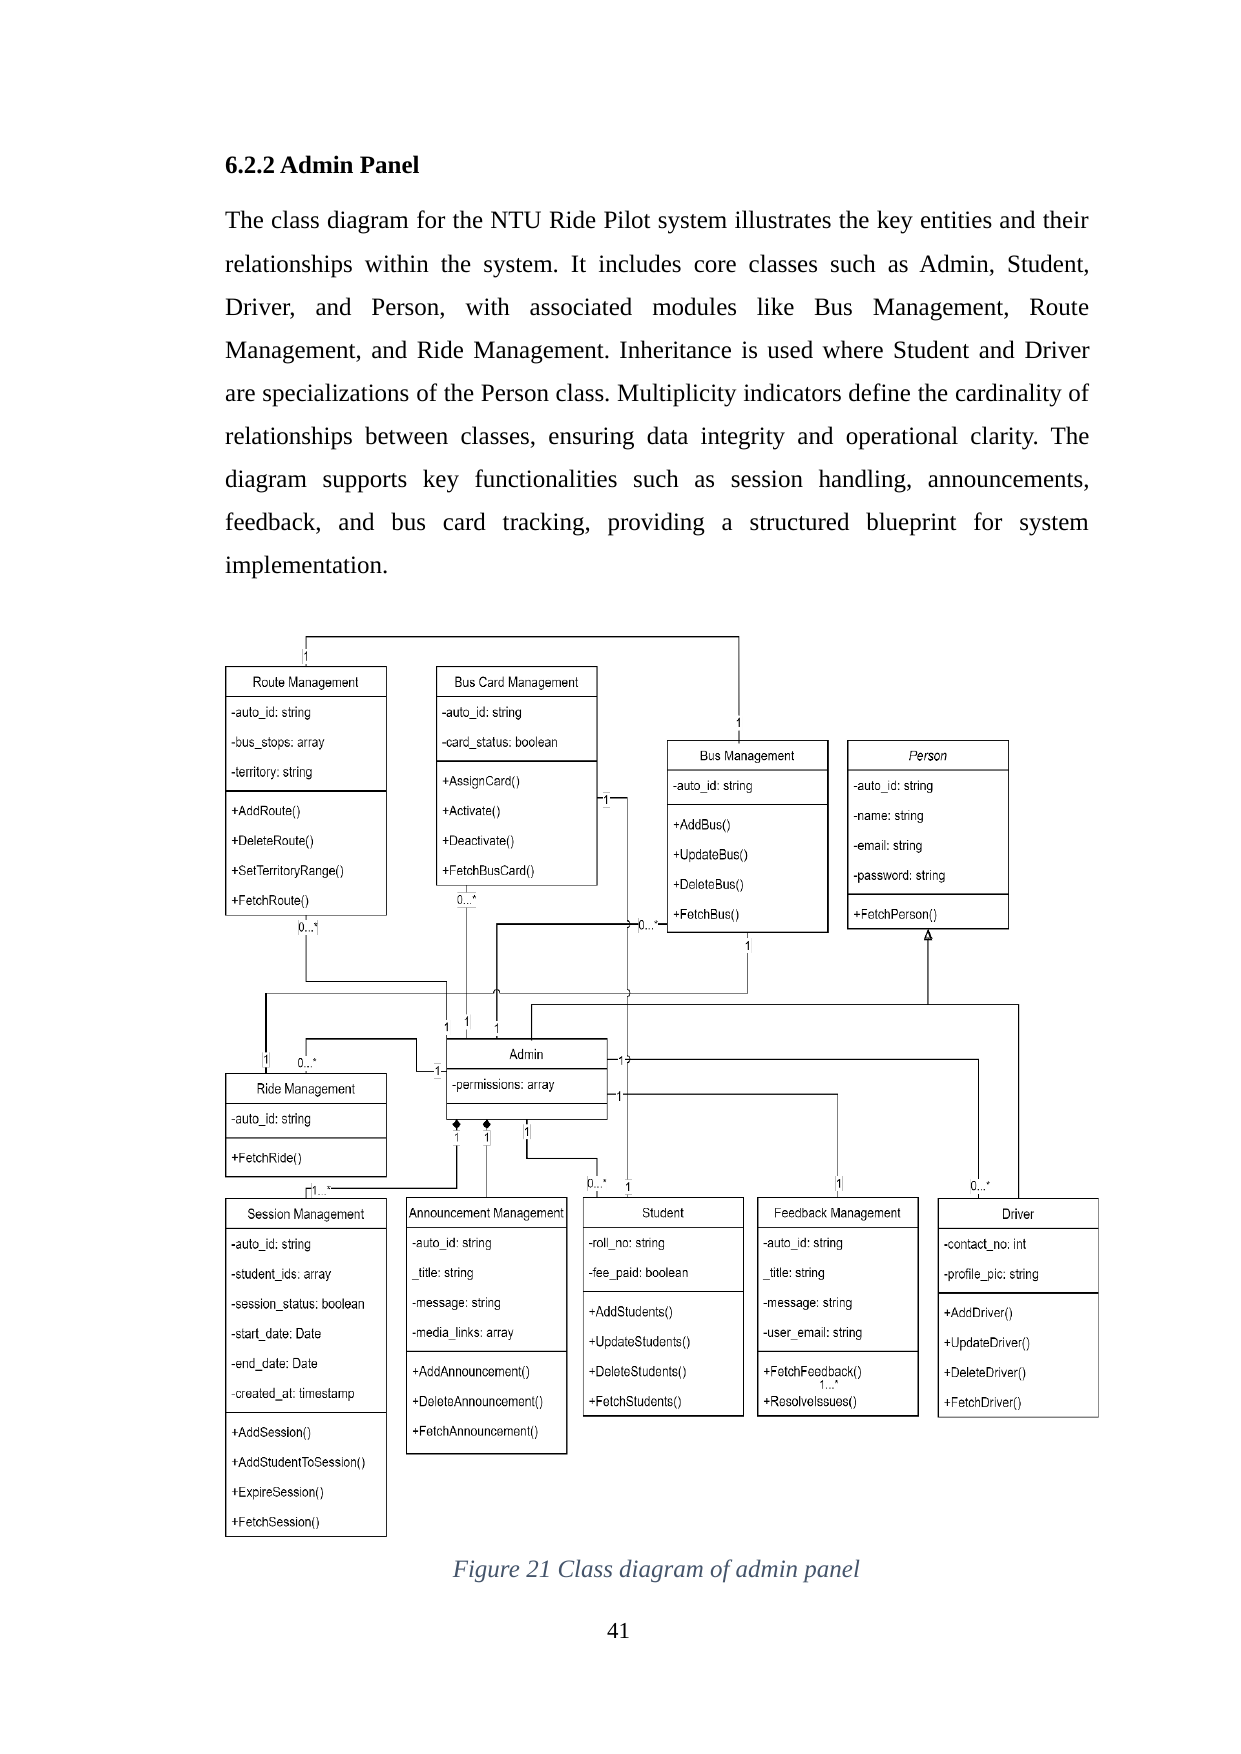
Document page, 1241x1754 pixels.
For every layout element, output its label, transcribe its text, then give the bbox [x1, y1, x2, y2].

text The class diagram for the NTU Ride Pilot system illustrates the key entities and their relationships within the system. It includes core classes such as Admin, Student, Driver, and Person, with associated modules like Bus Management, Route Management, and Ride Management. Inheritance is used where Student and Driver are specializations of the Person class. Multiplicity indicators define the cardinality of relationships between classes, ensuring data integrity and operational clarity. The diagram supports key functionalities such as session handling, announcements, feedback, and bus card tracking, providing a structured blueprint for system implementation. [225, 206, 1090, 579]
subtitle 6.2.2 Admin Panel [225, 150, 1090, 179]
picture [225, 636, 1099, 1540]
text Figure 21 Class diagram of admin panel [225, 1554, 1090, 1583]
